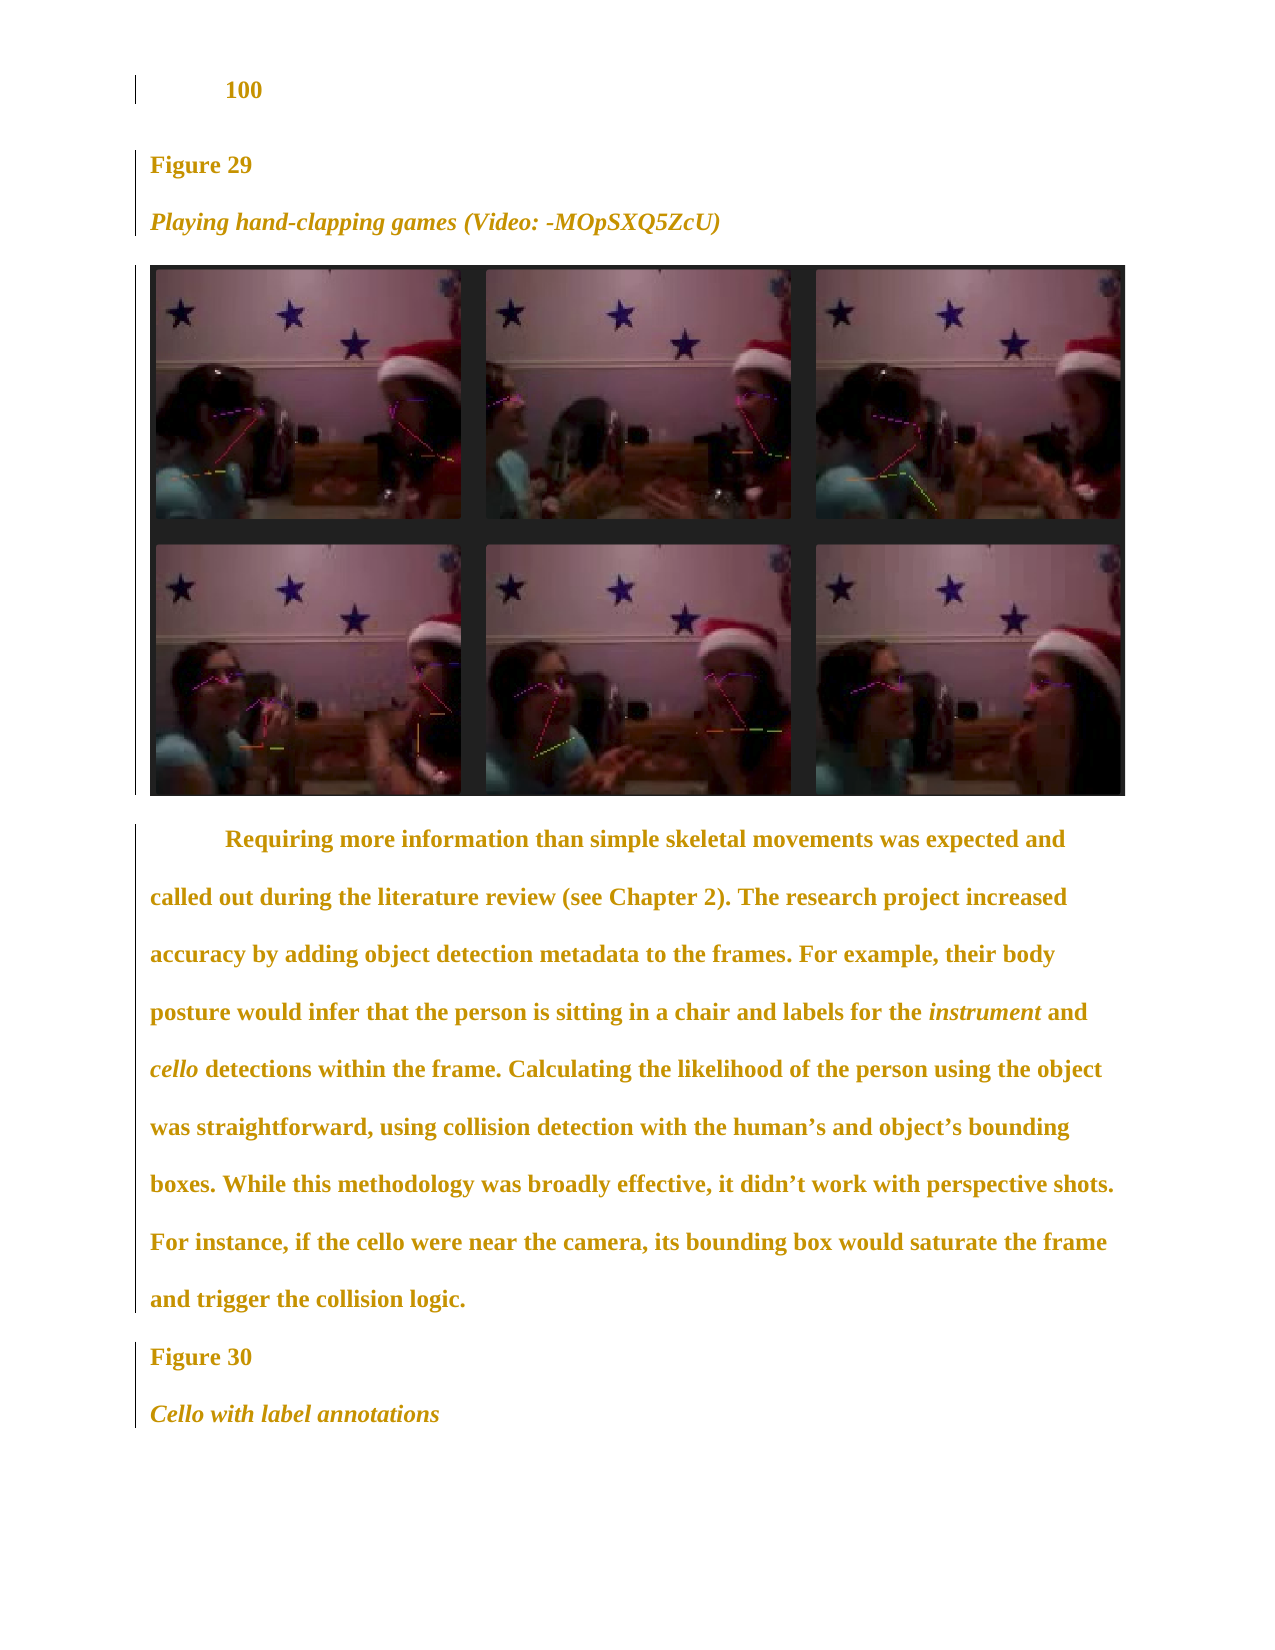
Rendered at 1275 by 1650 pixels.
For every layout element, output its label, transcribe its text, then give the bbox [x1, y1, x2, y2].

text Requiring more information than simple skeletal movements was expected and called out during the literature review (see Chapter 2). The research project increased accuracy by adding object detection metadata to the frames. For example, their body posture would infer that the person is sitting in a chair and labels for the instrument and cello detections within the frame. Calculating the likelihood of the person using the object was straightforward, using collision detection with the human’s and object’s bounding boxes. While this methodology was broadly effective, it didn’t work with perspective shots. For instance, if the cello were near the camera, its bounding box would saturate the frame and trigger the collision logic. [150, 824, 1125, 1313]
text Figure 29 Playing hand-clapping games (Video: -MOpSXQ5ZcU) [150, 150, 1125, 236]
picture [150, 265, 1125, 796]
text Figure 30 Cello with label annotations [150, 1342, 1125, 1428]
